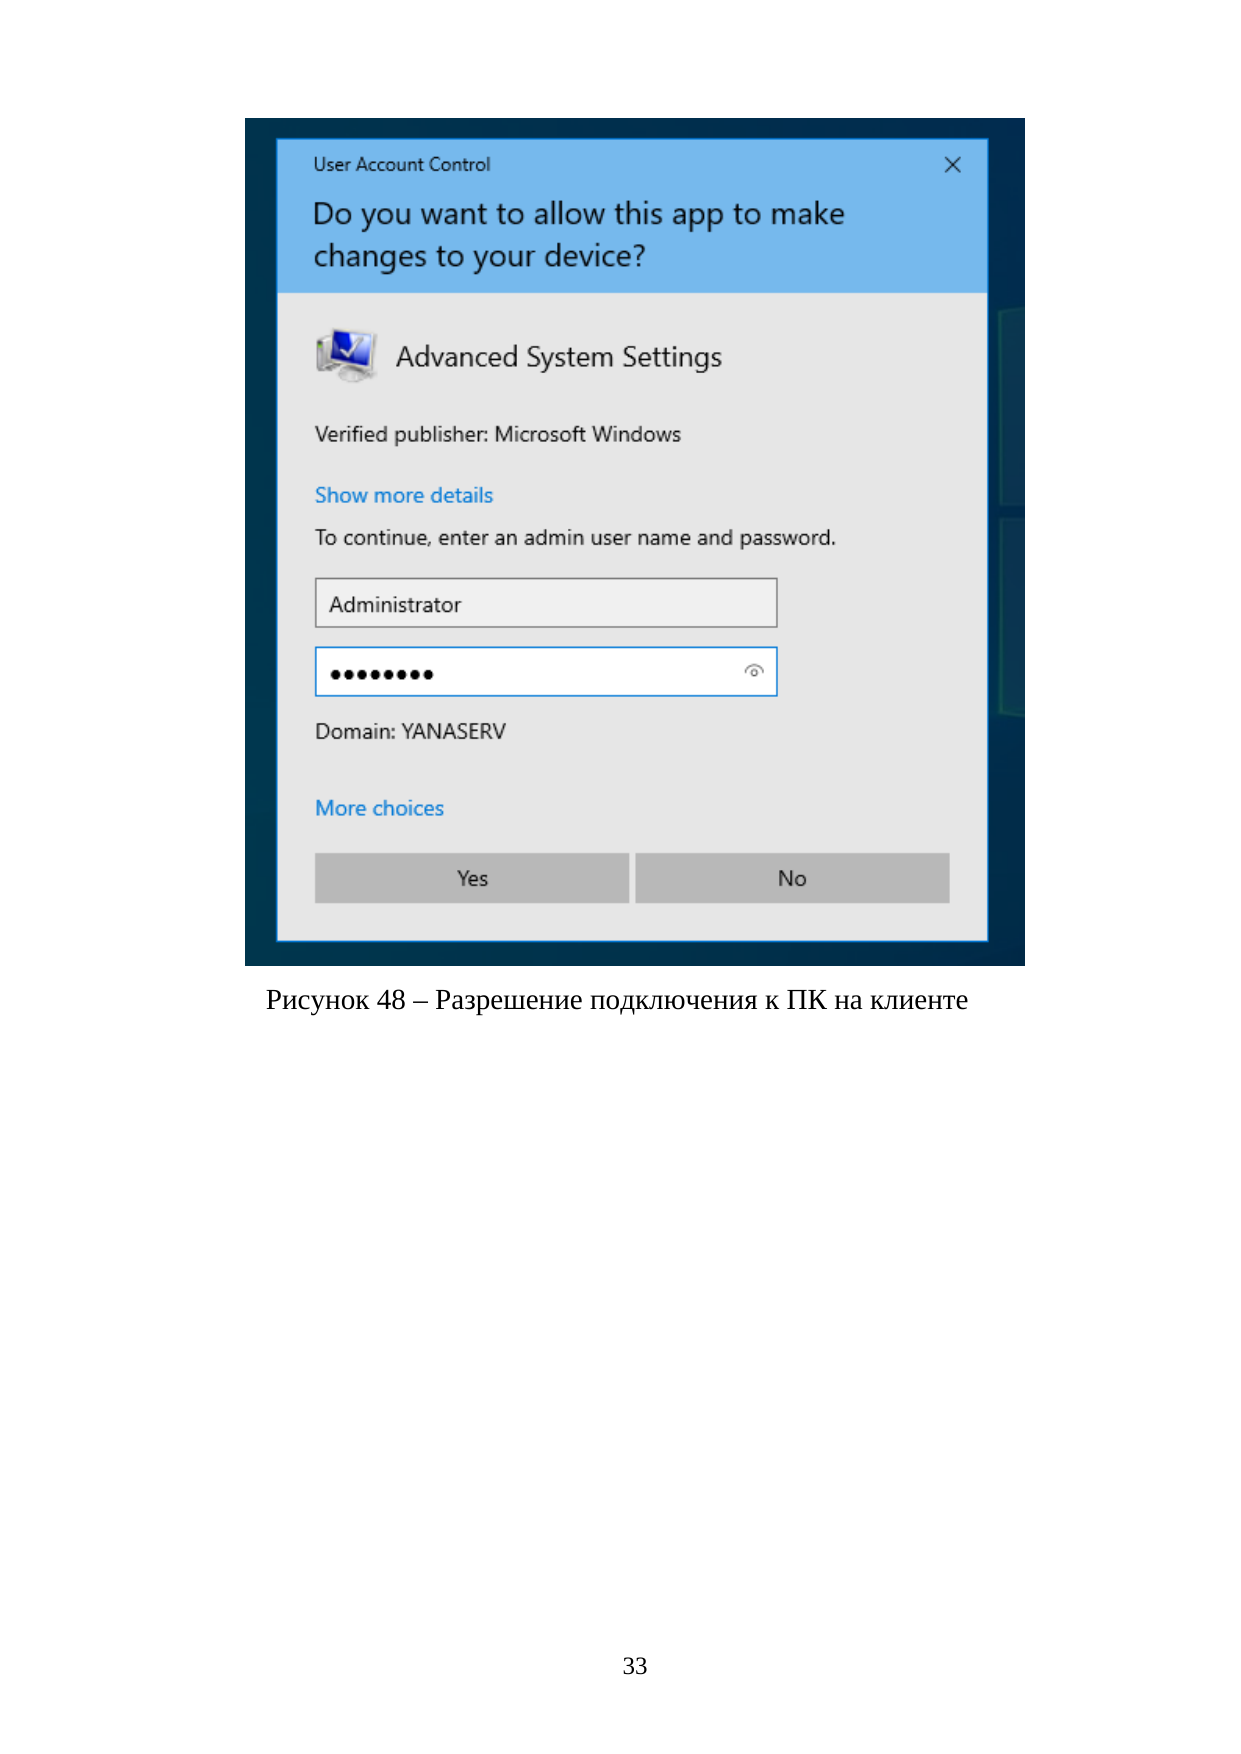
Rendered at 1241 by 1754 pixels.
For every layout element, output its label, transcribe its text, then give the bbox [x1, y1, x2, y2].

picture [270, 118, 1025, 966]
text Рисунок 48 – Разрешение подключения к ПК на клиенте [177, 982, 1152, 1015]
